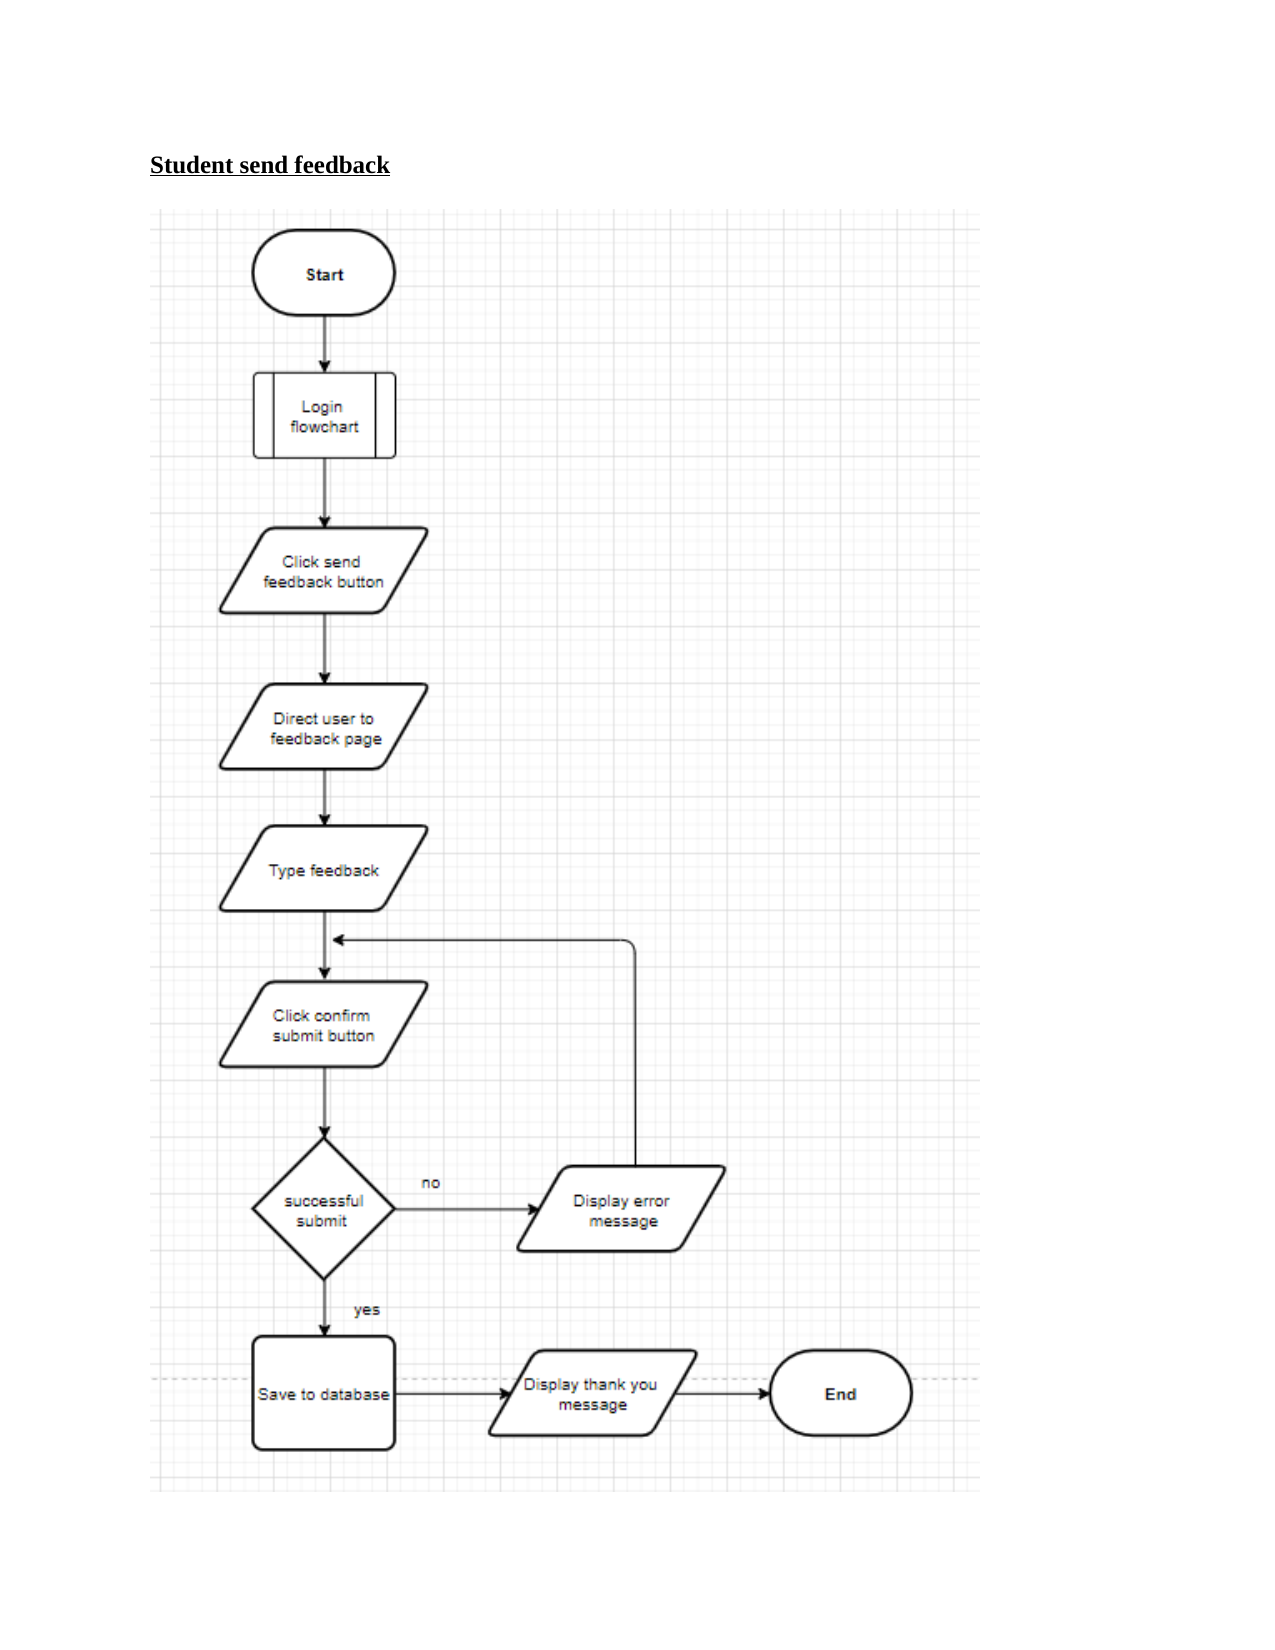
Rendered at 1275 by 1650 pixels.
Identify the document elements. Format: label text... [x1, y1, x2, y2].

text Student send feedback [150, 150, 1125, 179]
picture [150, 209, 980, 1492]
